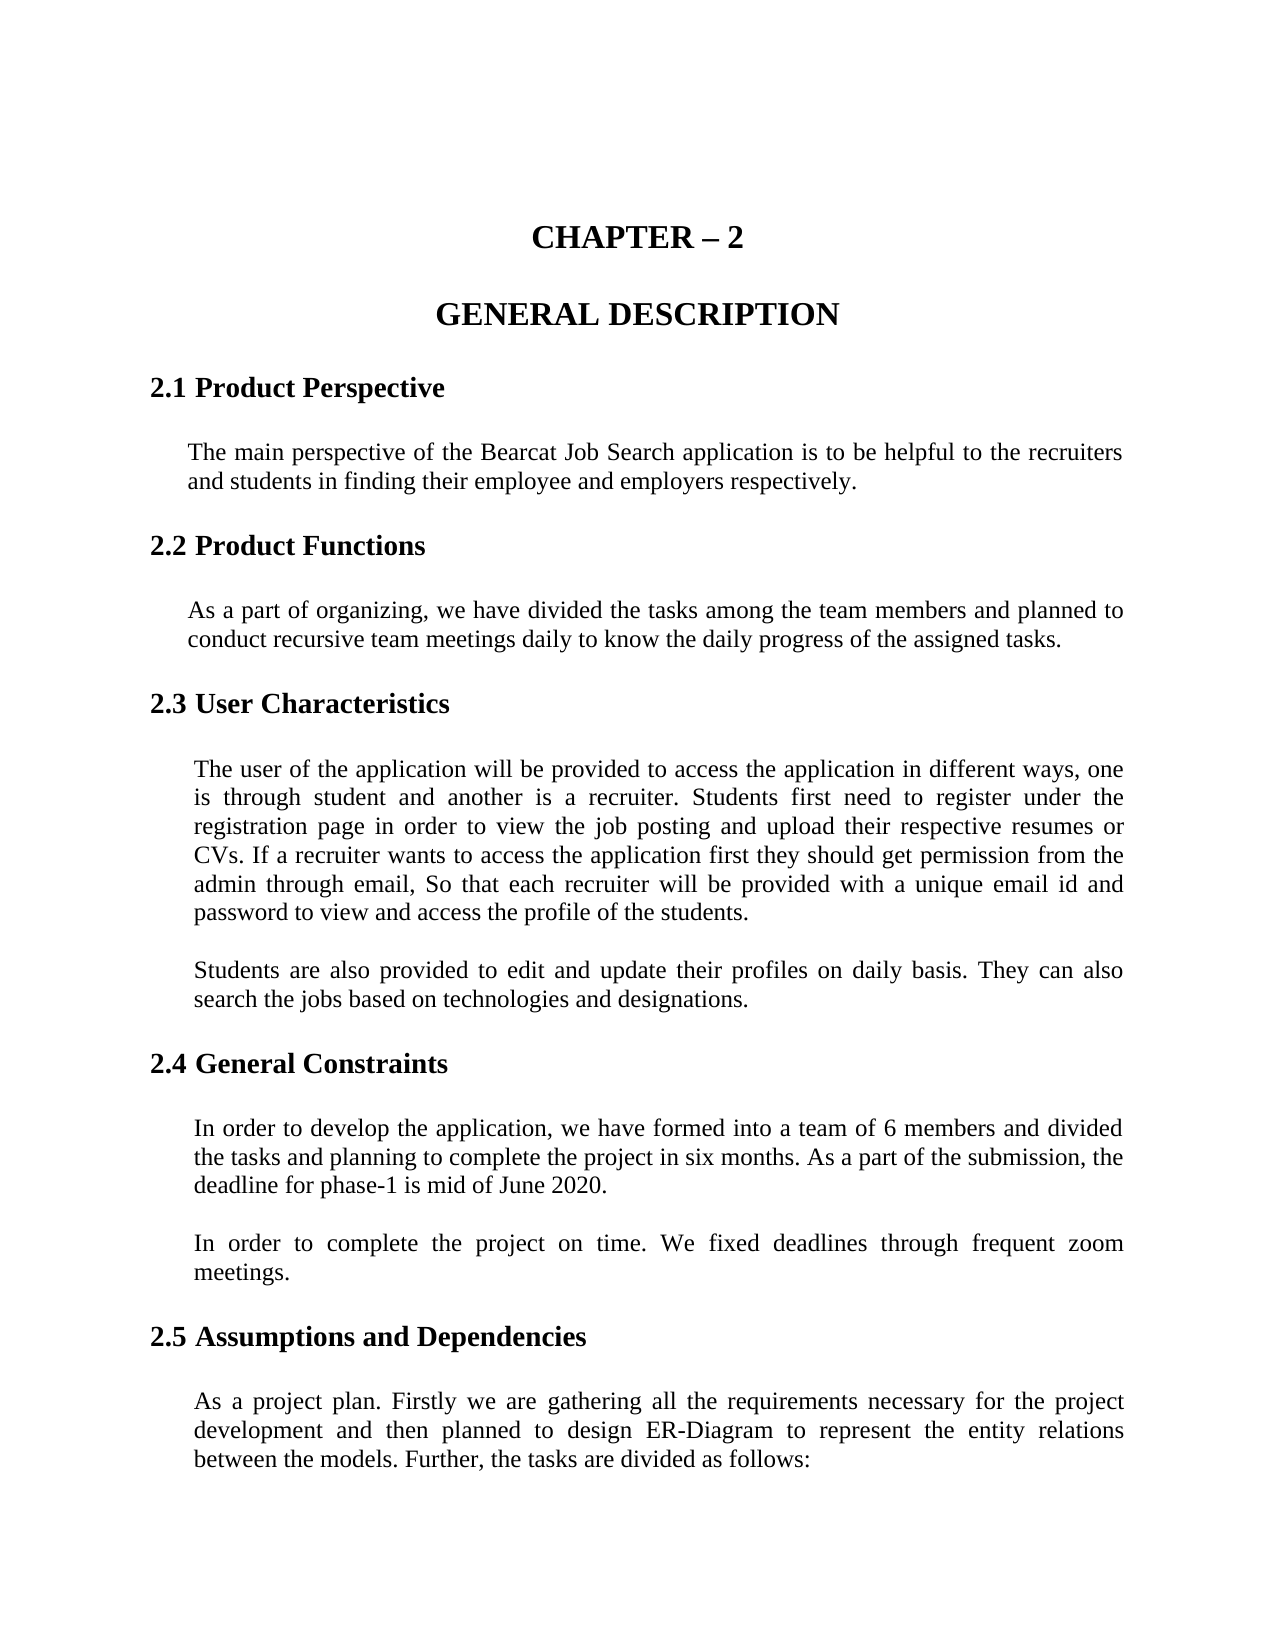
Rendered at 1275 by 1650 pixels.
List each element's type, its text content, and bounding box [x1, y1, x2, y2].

title GENERAL DESCRIPTION [150, 294, 1125, 332]
list The main perspective of the Bearcat Job Search application is to be helpful to the recruiters and students in finding their employee and employers respectively. [187, 437, 1125, 495]
title CHAPTER – 2 [150, 217, 1125, 255]
list Students are also provided to edit and update their profiles on daily basis. They can also search the jobs based on technologies and designations. [194, 955, 1125, 1012]
list As a project plan. Firstly we are gathering all the requirements necessary for the project development and then planned to design ER-Diagram to represent the entity relations between the models. Further, the tasks are divided as follows: [194, 1386, 1125, 1472]
list In order to complete the project on time. We fixed deadlines through frequent zoom meetings. [194, 1228, 1125, 1286]
list The user of the application will be provided to access the application in different ways, one is through student and another is a recruiter. Students first need to register under the registration page in order to view the job posting and upload their respective resumes or CVs. If a recruiter wants to access the application first they should get permission from the admin through email, So that each recruiter will be provided with a unique email id and password to view and access the profile of the students. [194, 754, 1125, 926]
list Product Functions [150, 528, 1125, 562]
list General Constraints [150, 1046, 1125, 1079]
list Assumptions and Dependencies [150, 1319, 1125, 1353]
list Product Perspective [150, 370, 1125, 404]
list As a part of organizing, we have divided the tasks among the team members and planned to conduct recursive team meetings daily to know the daily progress of the assigned tasks. [187, 596, 1125, 653]
list In order to develop the application, we have formed into a team of 6 members and divided the tasks and planning to complete the project in six months. As a part of the submission, the deadline for phase-1 is mid of June 2020. [194, 1113, 1125, 1199]
list User Characteristics [150, 687, 1125, 720]
